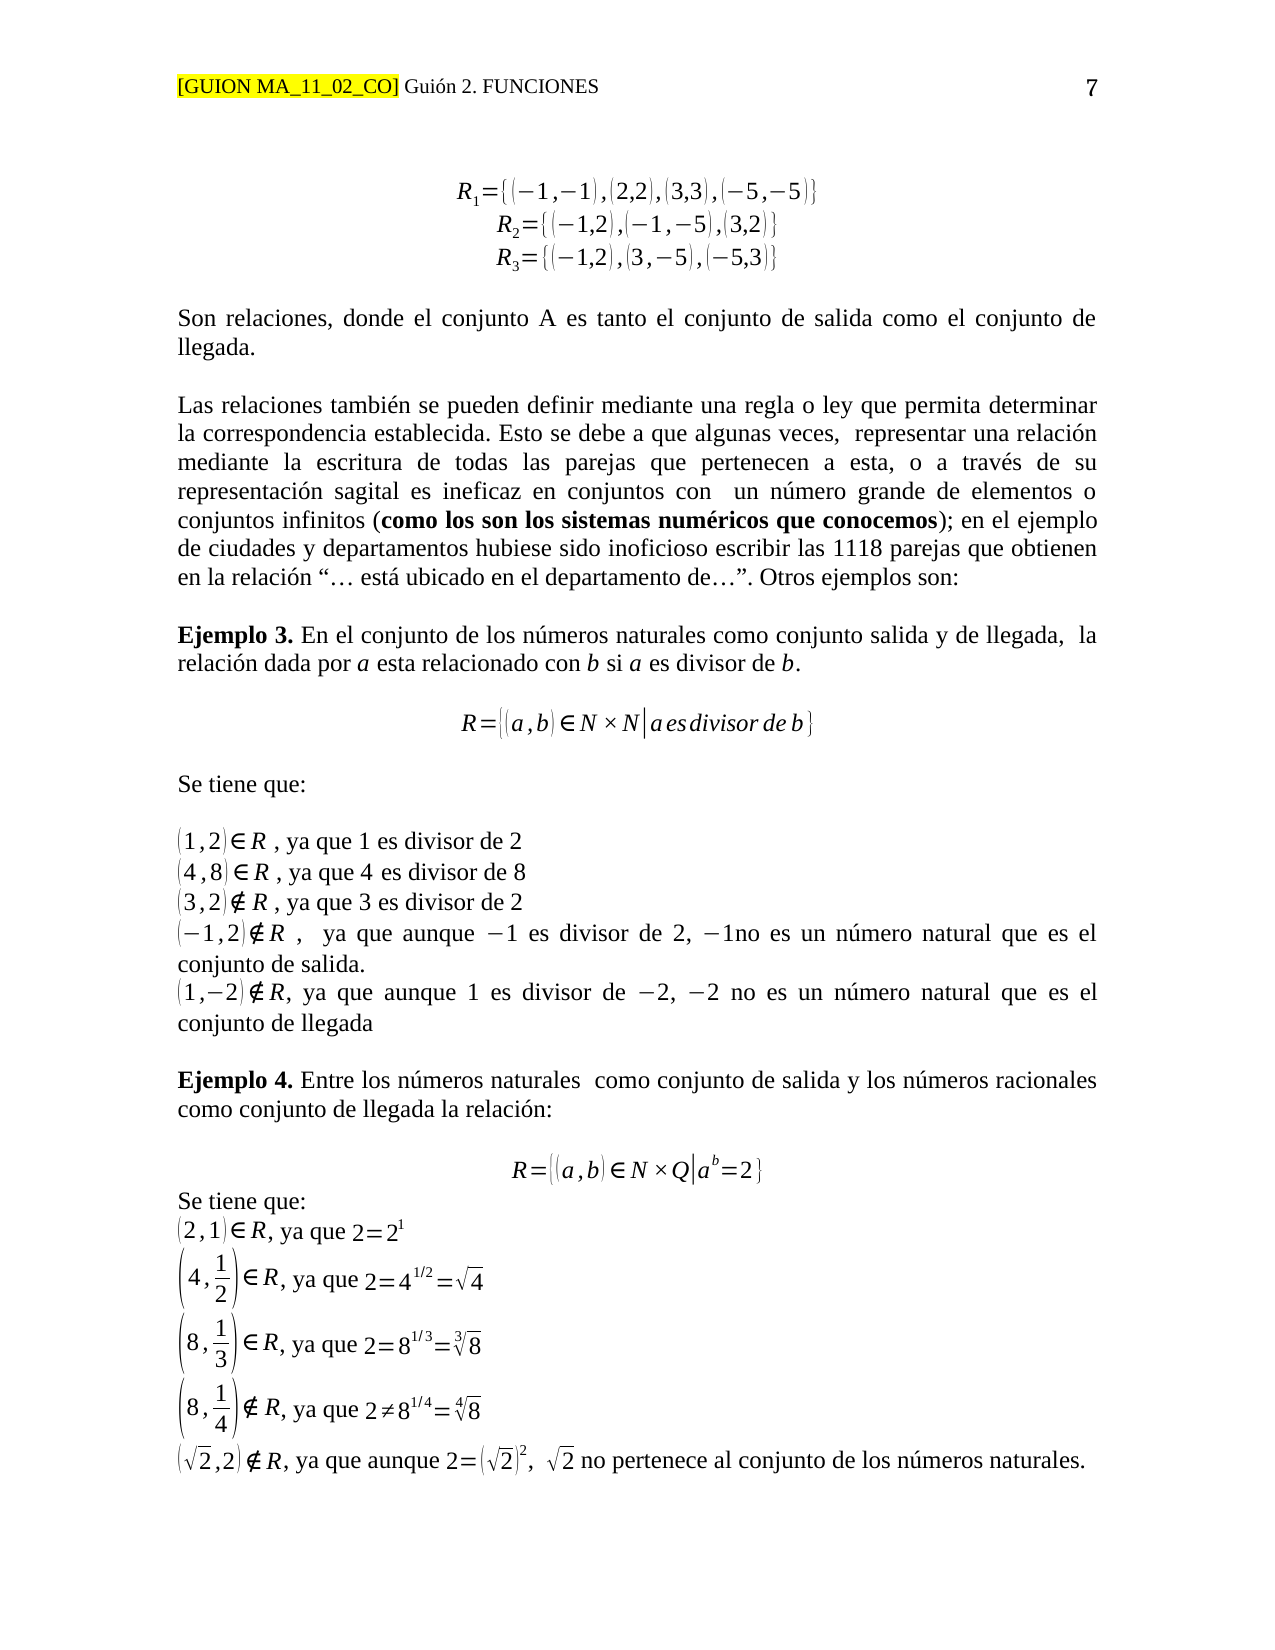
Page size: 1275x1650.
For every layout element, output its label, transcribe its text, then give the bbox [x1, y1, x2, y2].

text , ya que [177, 1376, 1098, 1441]
text Se tiene que: [177, 1186, 1098, 1215]
text , ya que es divisor de [177, 857, 1098, 887]
text Son relaciones, donde el conjunto A es tanto el conjunto de salida como el conjunto de llegada. [177, 303, 1098, 361]
text Ejemplo 3. En el conjunto de los números naturales como conjunto salida y de llegada, la relación dada por esta relacionado con si es divisor de . [177, 620, 1098, 677]
text , ya que aunque es divisor de , no es un número natural que es el conjunto de salida. [177, 918, 1098, 977]
text , ya que es divisor de [177, 887, 1098, 918]
text , ya que [177, 1246, 1098, 1311]
text Ejemplo 4. Entre los números naturales como conjunto de salida y los números racionales como conjunto de llegada la relación: [177, 1066, 1098, 1123]
text , ya que aunque es divisor de , no es un número natural que es el conjunto de llegada [177, 977, 1098, 1037]
text Las relaciones también se pueden definir mediante una regla o ley que permita determinar la correspondencia establecida. Esto se debe a que algunas veces, representar una relación mediante la escritura de todas las parejas que pertenecen a esta, o a través de su representación sagital es ineficaz en conjuntos con un número grande de elementos o conjuntos infinitos (como los son los sistemas numéricos que conocemos); en el ejemplo de ciudades y departamentos hubiese sido inoficioso escribir las 1118 parejas que obtienen en la relación “… está ubicado en el departamento de…”. Otros ejemplos son: [177, 390, 1098, 591]
text , ya que [177, 1311, 1098, 1376]
text , ya que es divisor de [177, 826, 1098, 857]
text Se tiene que: [177, 769, 1098, 797]
text , ya que [177, 1215, 1098, 1246]
text , ya que aunque , no pertenece al conjunto de los números naturales. [177, 1441, 1098, 1477]
